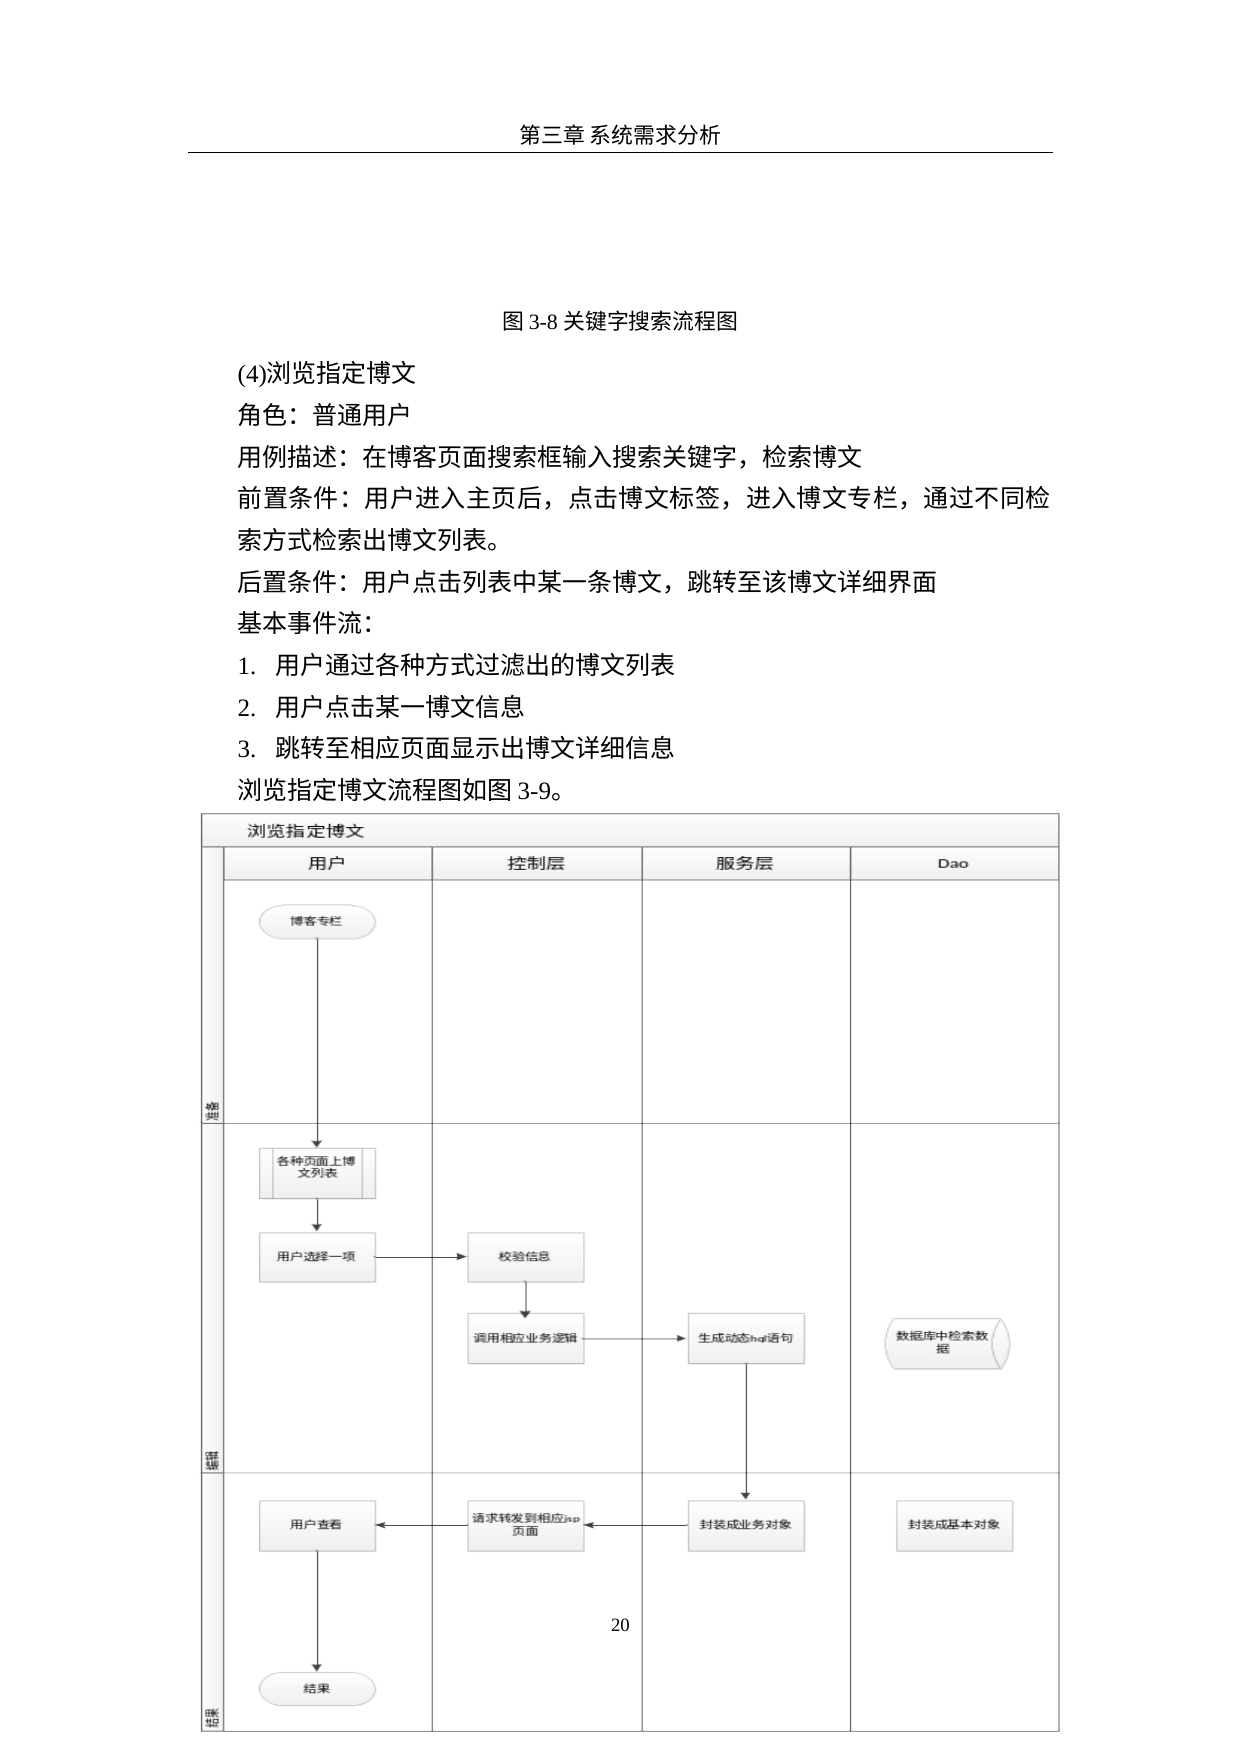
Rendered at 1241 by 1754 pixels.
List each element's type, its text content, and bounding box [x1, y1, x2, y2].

text (4)浏览指定博文 [237, 349, 1053, 391]
text 图3-8 关键字搜索流程图 [187, 303, 1053, 337]
text 角色：普通用户 [237, 391, 1053, 433]
text 用例描述：在博客页面搜索框输入搜索关键字，检索博文 [237, 433, 1053, 474]
text 3. 跳转至相应页面显示出博文详细信息 [237, 724, 1053, 766]
text 基本事件流： [237, 599, 1053, 641]
text 2. 用户点击某一博文信息 [237, 683, 1053, 724]
text 后置条件：用户点击列表中某一条博文，跳转至该博文详细界面 [237, 558, 1053, 599]
text 前置条件：用户进入主页后，点击博文标签，进入博文专栏，通过不同检索方式检索出博文列表。 [237, 474, 1053, 558]
text 浏览指定博文流程图如图3-9。 [237, 766, 1053, 808]
text 1. 用户通过各种方式过滤出的博文列表 [237, 641, 1053, 683]
